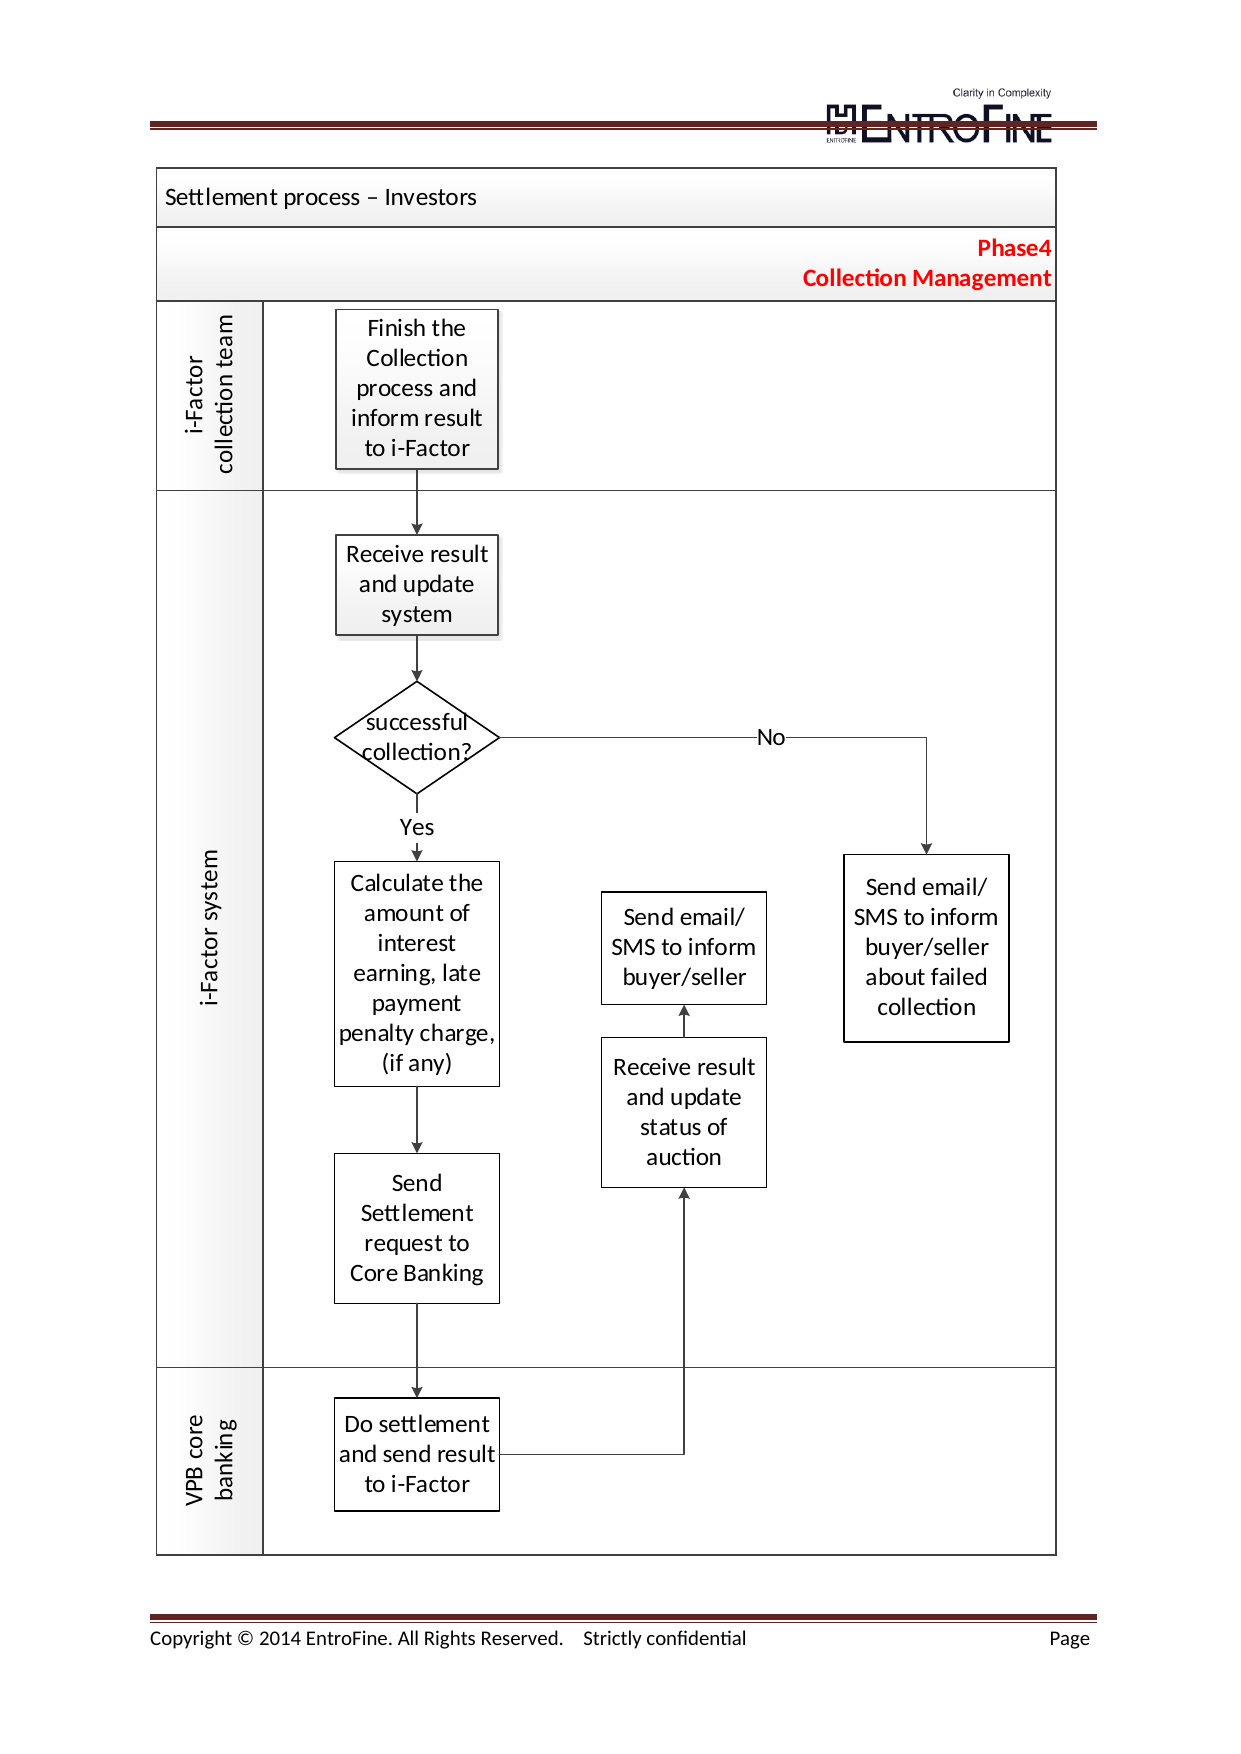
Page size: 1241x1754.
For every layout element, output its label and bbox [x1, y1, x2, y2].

picture [824, 130, 1054, 145]
picture [824, 87, 1054, 121]
